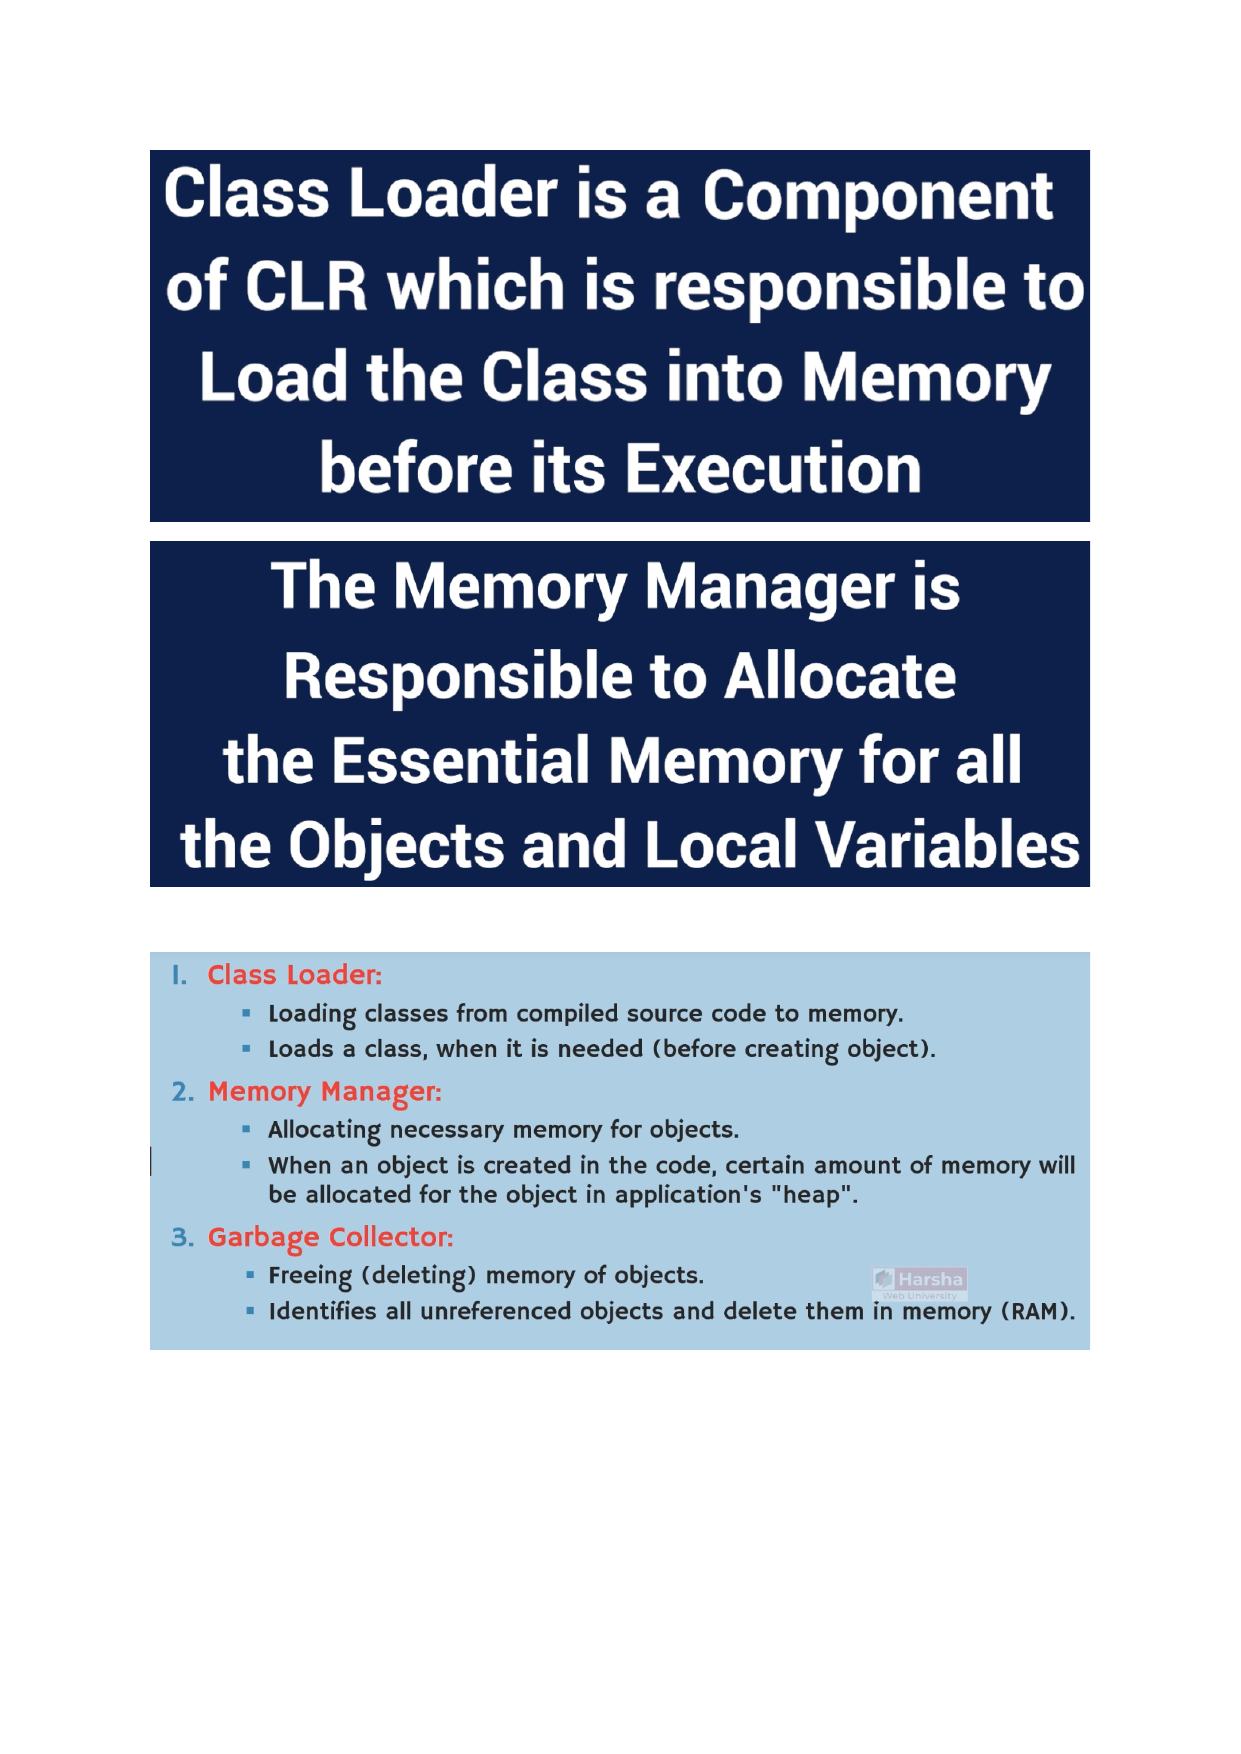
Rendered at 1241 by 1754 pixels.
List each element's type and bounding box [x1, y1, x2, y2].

picture [150, 952, 1091, 1350]
picture [150, 150, 1091, 522]
picture [150, 541, 1091, 887]
